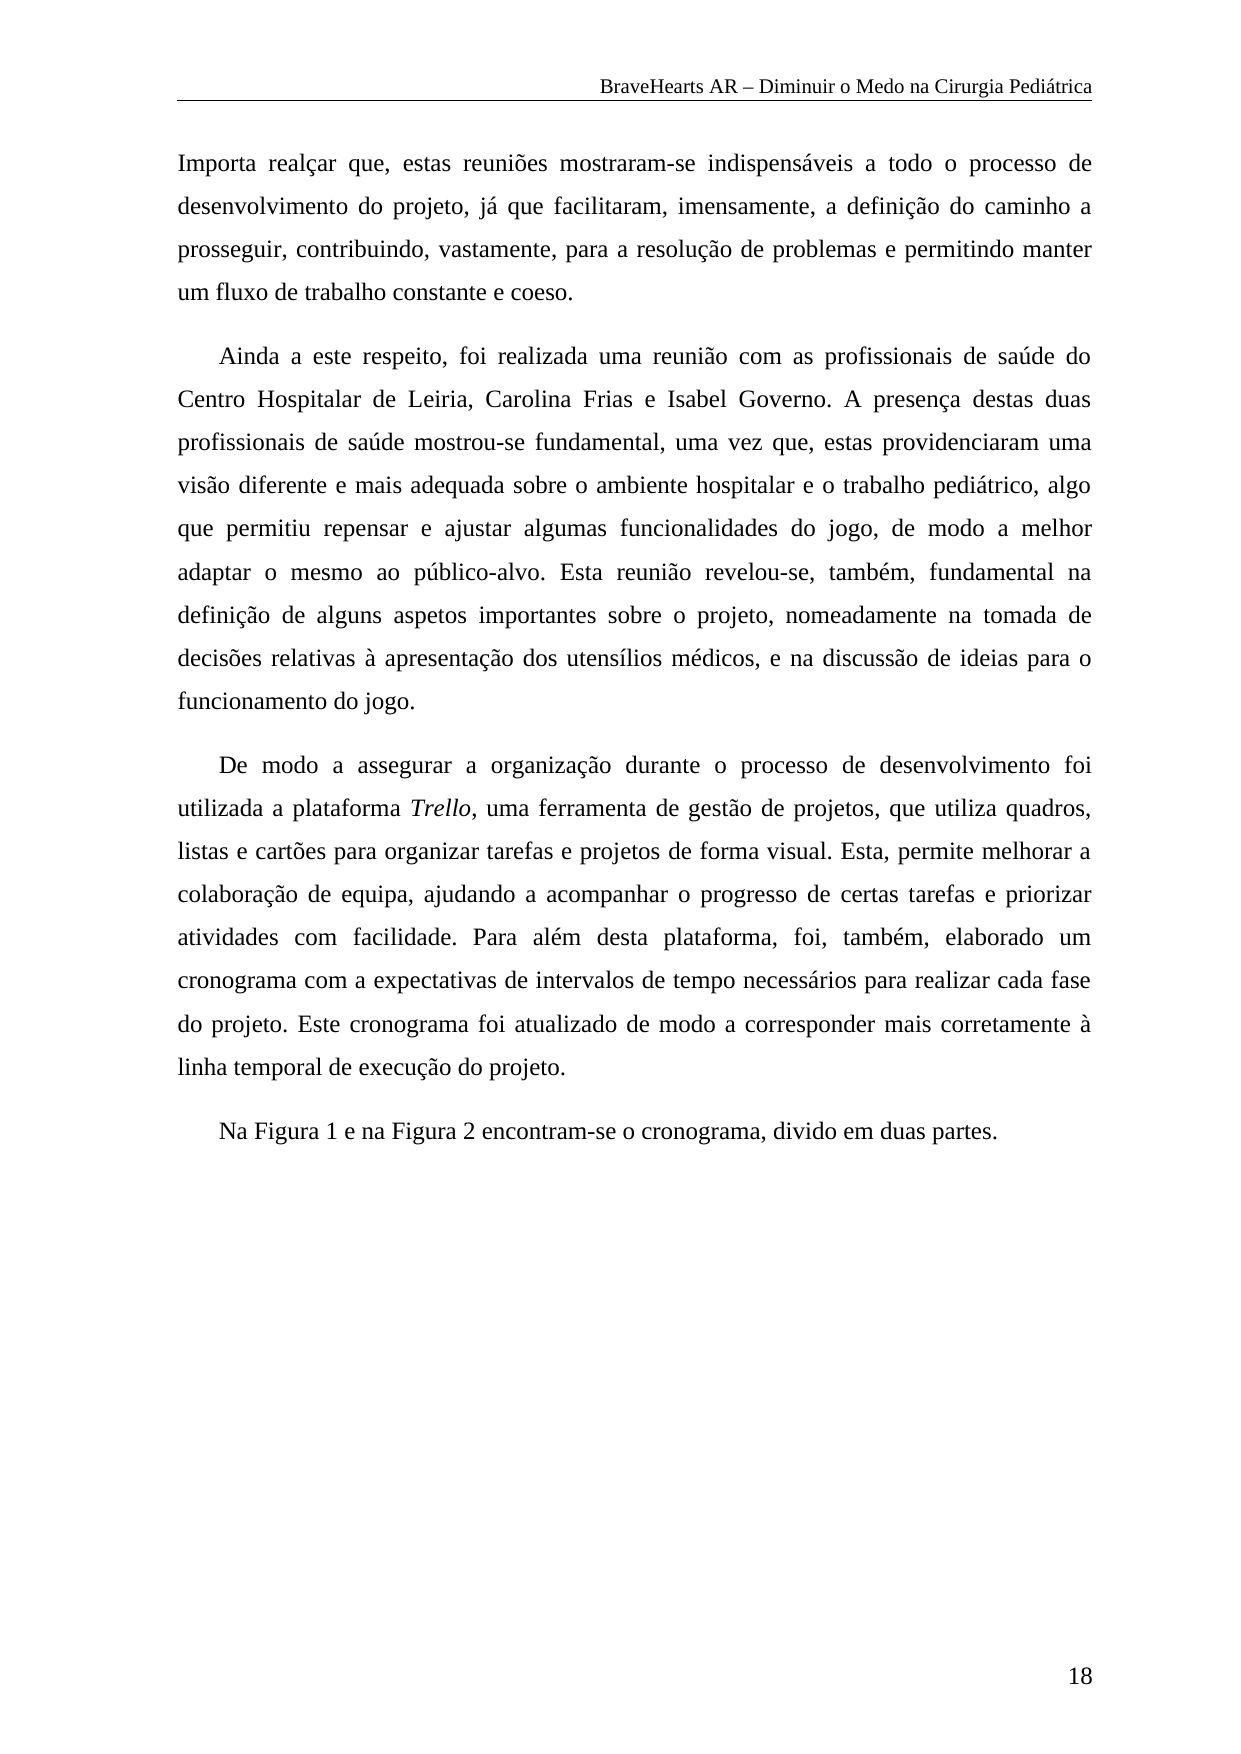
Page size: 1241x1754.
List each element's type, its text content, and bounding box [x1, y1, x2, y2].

text Ainda a este respeito, foi realizada uma reunião com as profissionais de saúde do Centro Hospitalar de Leiria, Carolina Frias e Isabel Governo. A presença destas duas profissionais de saúde mostrou-se fundamental, uma vez que, estas providenciaram uma visão diferente e mais adequada sobre o ambiente hospitalar e o trabalho pediátrico, algo que permitiu repensar e ajustar algumas funcionalidades do jogo, de modo a melhor adaptar o mesmo ao público-alvo. Esta reunião revelou-se, também, fundamental na definição de alguns aspetos importantes sobre o projeto, nomeadamente na tomada de decisões relativas à apresentação dos utensílios médicos, e na discussão de ideias para o funcionamento do jogo. [177, 341, 1092, 715]
text Na Figura 1 e na Figura 2 encontram-se o cronograma, divido em duas partes. [177, 1116, 1092, 1144]
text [177, 148, 1092, 306]
text De modo a assegurar a organização durante o processo de desenvolvimento foi utilizada a plataforma Trello, uma ferramenta de gestão de projetos, que utiliza quadros, listas e cartões para organizar tarefas e projetos de forma visual. Esta, permite melhorar a colaboração de equipa, ajudando a acompanhar o progresso de certas tarefas e priorizar atividades com facilidade. Para além desta plataforma, foi, também, elaborado um cronograma com a expectativas de intervalos de tempo necessários para realizar cada fase do projeto. Este cronograma foi atualizado de modo a corresponder mais corretamente à linha temporal de execução do projeto. [177, 750, 1092, 1081]
